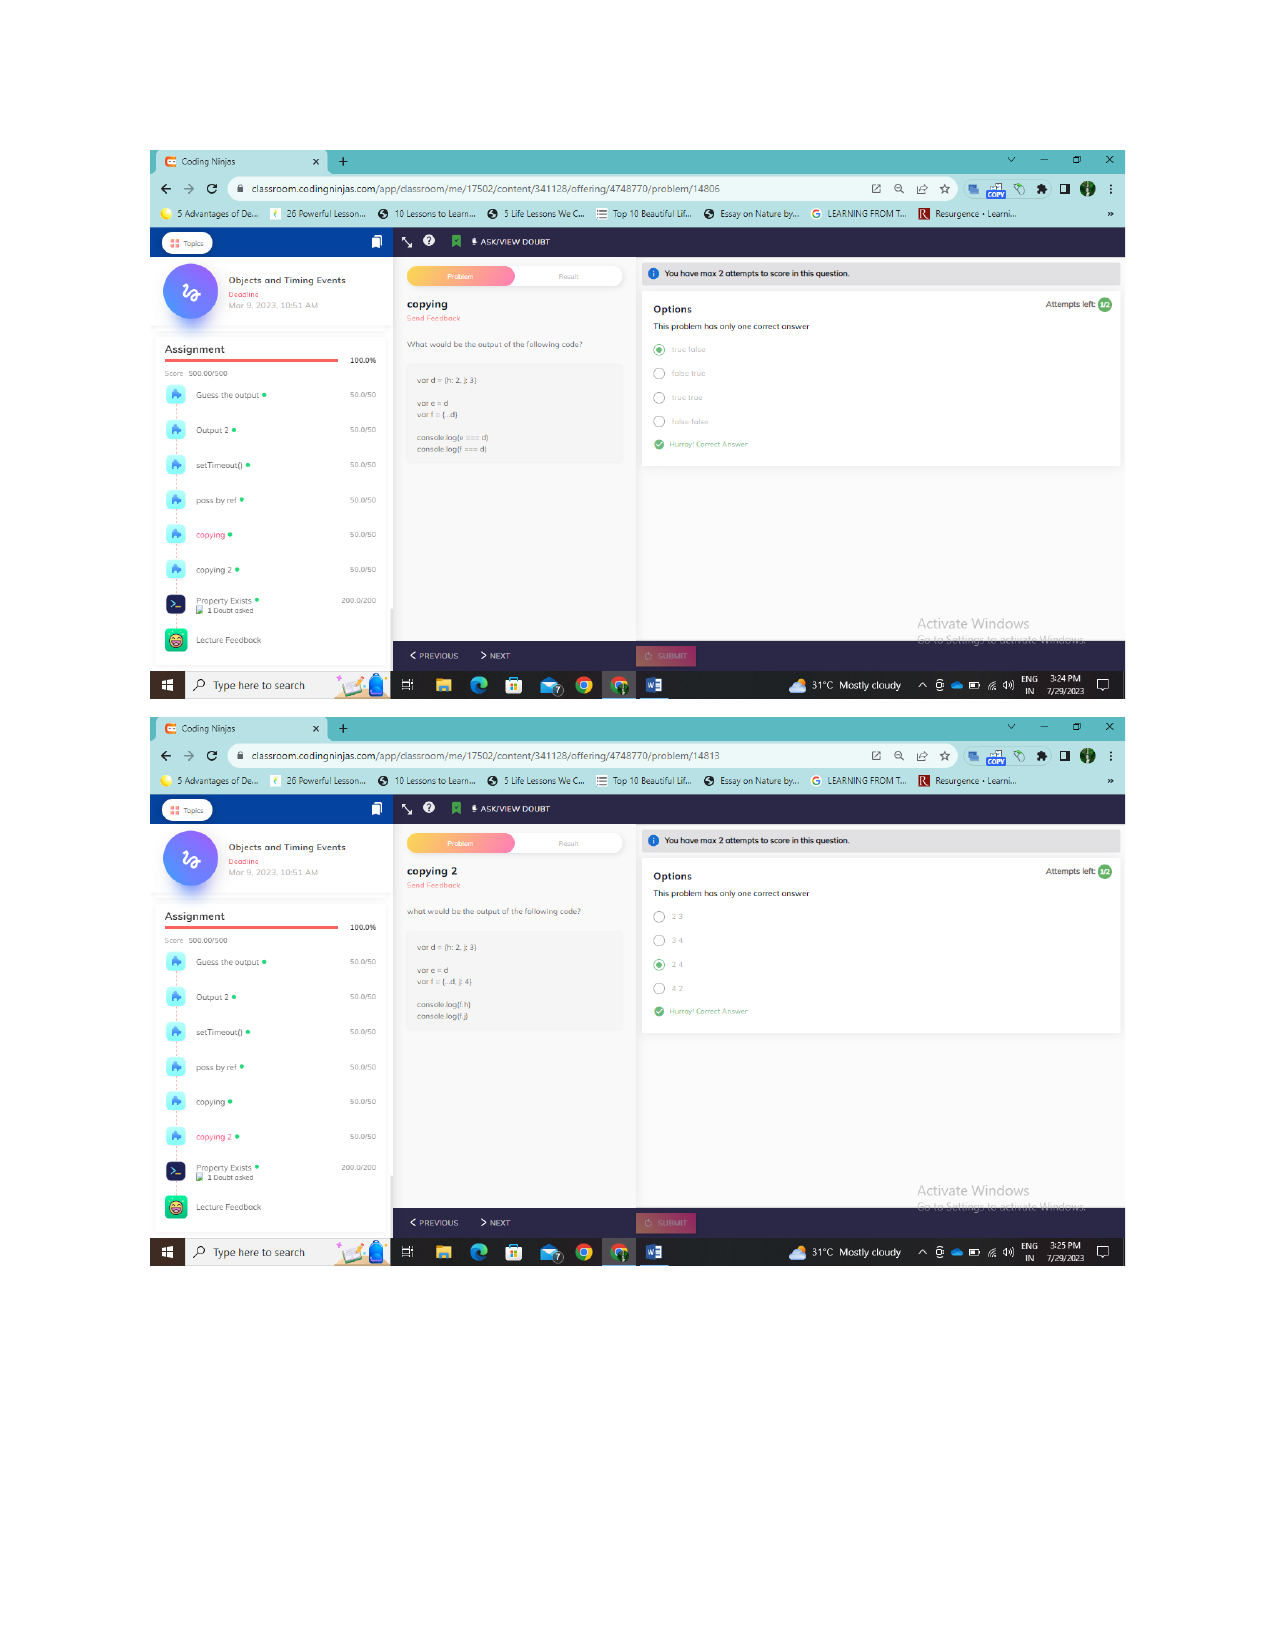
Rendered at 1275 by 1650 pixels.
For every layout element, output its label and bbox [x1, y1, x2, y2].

picture [150, 717, 1125, 1266]
picture [150, 150, 1125, 699]
